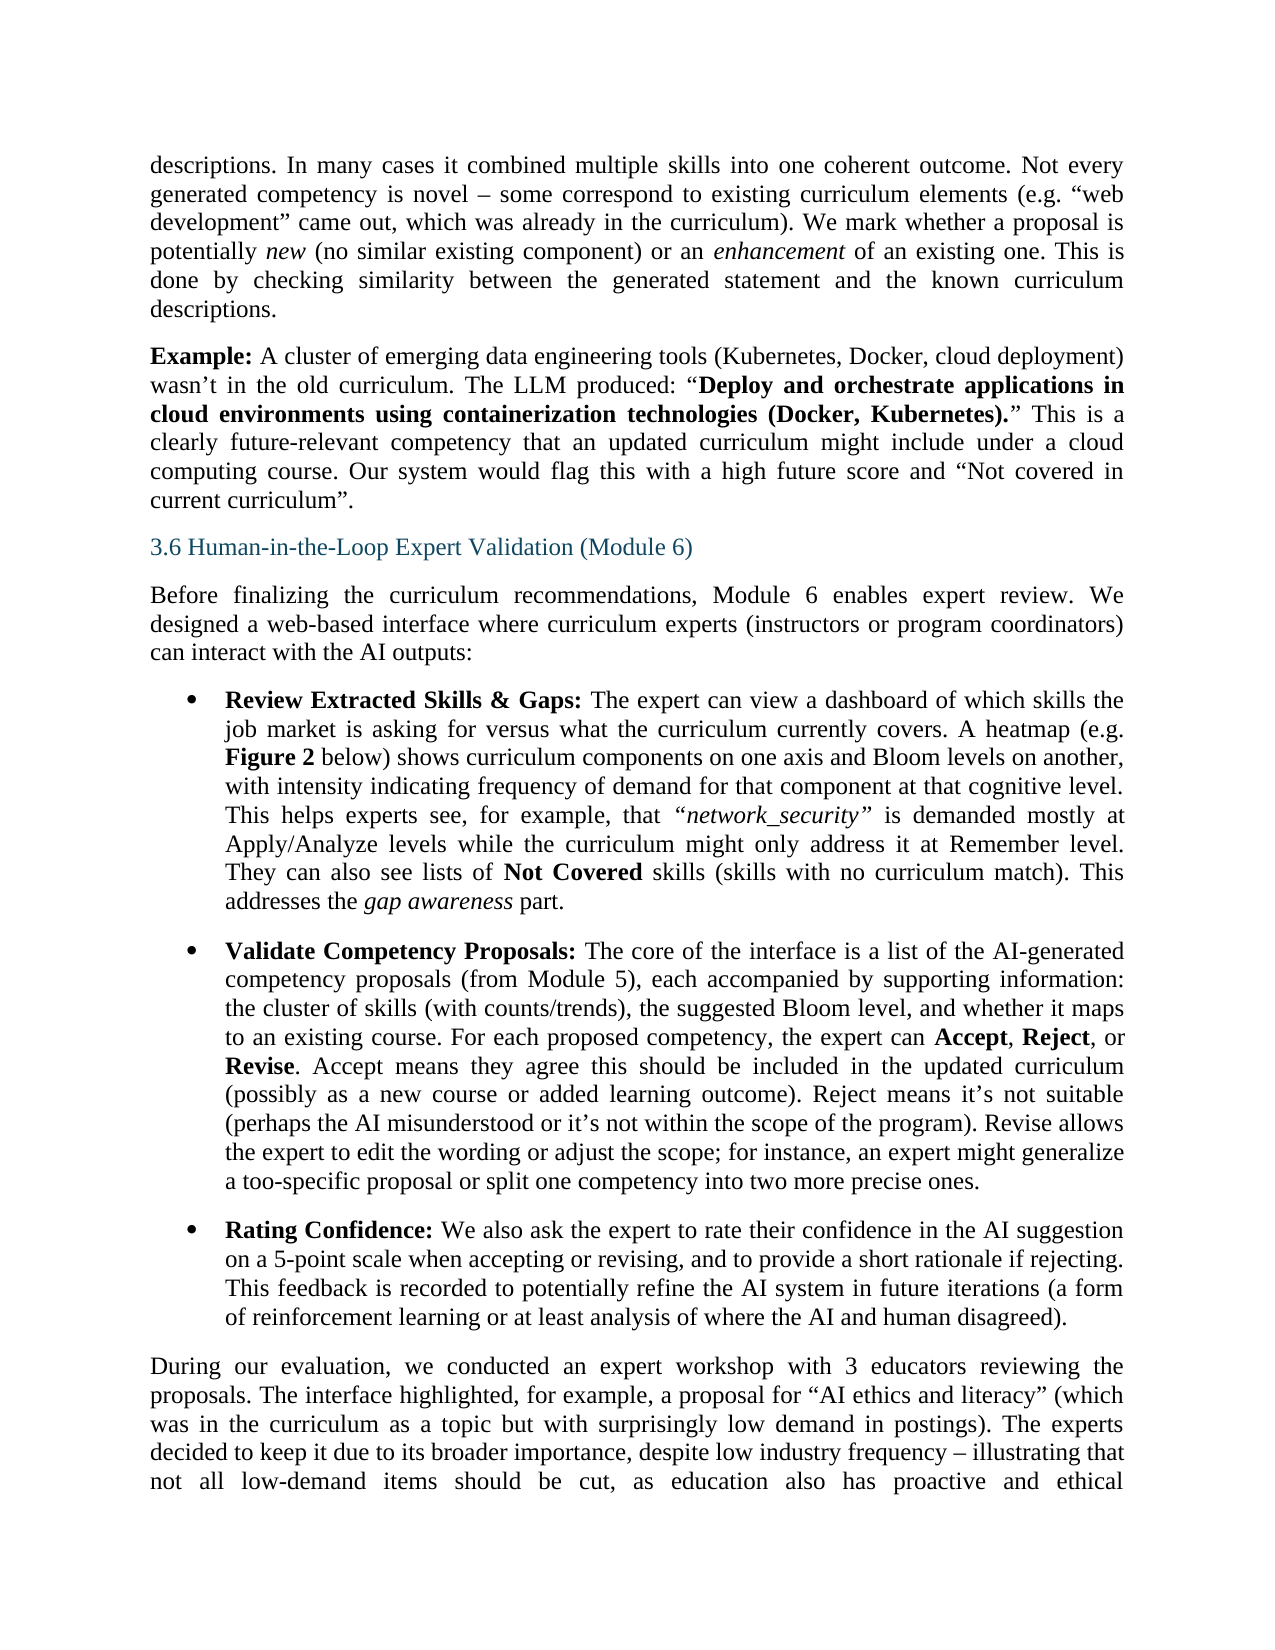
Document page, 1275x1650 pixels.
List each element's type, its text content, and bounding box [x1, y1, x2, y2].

list Rating Confidence: We also ask the expert to rate their confidence in the AI suggestion on a 5-point scale when accepting or revising, and to provide a short rationale if rejecting. This feedback is recorded to potentially refine the AI system in future iterations (a form of reinforcement learning or at least analysis of where the AI and human disagreed). [187, 1215, 1125, 1330]
text Example: A cluster of emerging data engineering tools (Kubernetes, Docker, cloud deployment) wasn’t in the old curriculum. The LLM produced: “Deploy and orchestrate applications in cloud environments using containerization technologies (Docker, Kubernetes).” This is a clearly future-relevant competency that an updated curriculum might include under a cloud computing course. Our system would flag this with a high future score and “Not covered in current curriculum”. [150, 341, 1125, 514]
list Validate Competency Proposals: The core of the interface is a list of the AI-generated competency proposals (from Module 5), each accompanied by supporting information: the cluster of skills (with counts/trends), the suggested Bloom level, and whether it maps to an existing course. For each proposed competency, the expert can Accept, Reject, or Revise. Accept means they agree this should be included in the updated curriculum (possibly as a new course or added learning outcome). Reject means it’s not suitable (perhaps the AI misunderstood or it’s not within the scope of the program). Revise allows the expert to edit the wording or adjust the scope; for instance, an expert might generalize a too-specific proposal or split one competency into two more precise ones. [187, 936, 1125, 1194]
list Review Extracted Skills & Gaps: The expert can view a dashboard of which skills the job market is asking for versus what the curriculum currently covers. A heatmap (e.g. Figure 2 below) shows curriculum components on one axis and Bloom levels on another, with intensity indicating frequency of demand for that component at that cognitive level. This helps experts see, for example, that “network_security” is demanded mostly at Apply/Analyze levels while the curriculum might only address it at Remember level. They can also see lists of Not Covered skills (skills with no curriculum match). This addresses the gap awareness part. [187, 685, 1125, 915]
text Before finalizing the curriculum recommendations, Module 6 enables expert review. We designed a web-based interface where curriculum experts (instructors or program coordinators) can interact with the AI outputs: [150, 580, 1125, 666]
subtitle 3.6 Human-in-the-Loop Expert Validation (Module 6) [150, 532, 1125, 561]
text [150, 1351, 1125, 1495]
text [150, 150, 1125, 322]
